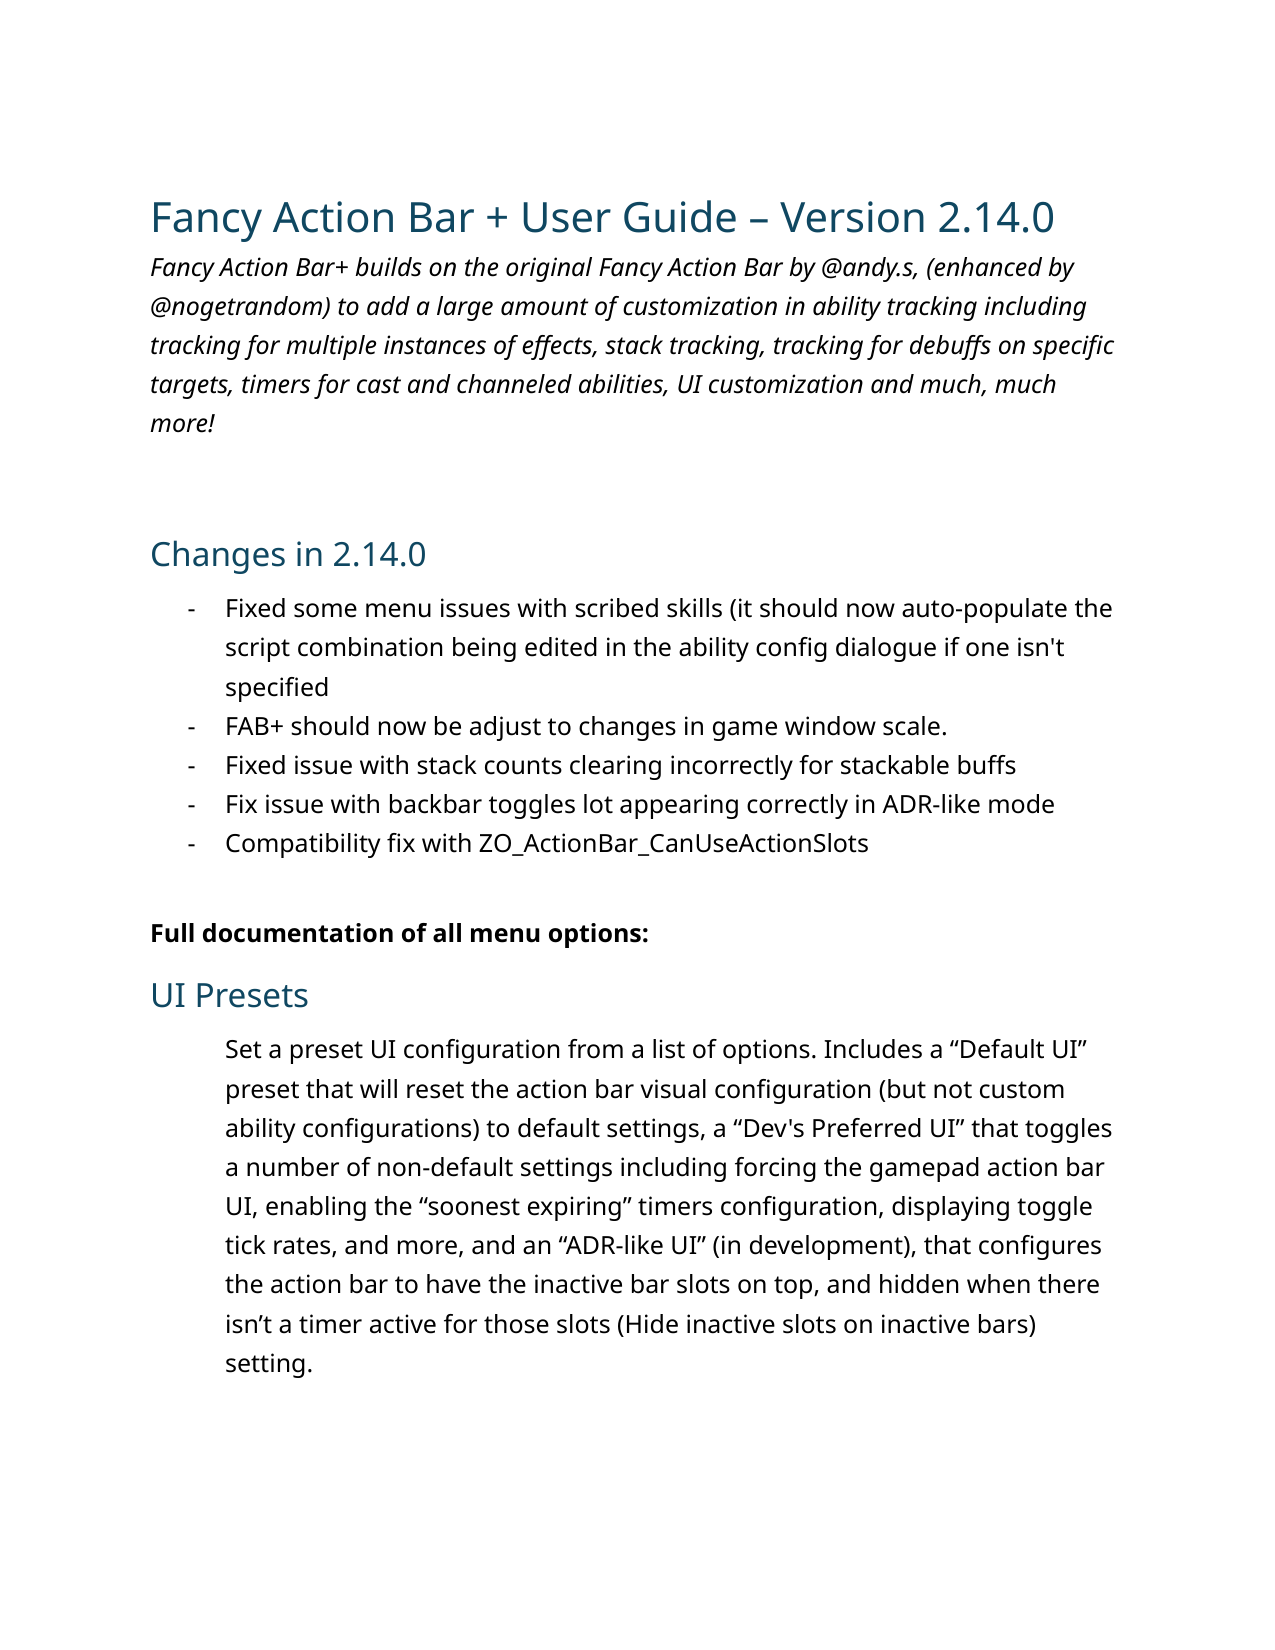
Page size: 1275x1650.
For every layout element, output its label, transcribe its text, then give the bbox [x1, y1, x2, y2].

subtitle Fancy Action Bar + User Guide – Version 2.14.0 Fancy Action Bar+ builds on the original Fancy Action Bar by @andy.s, (enhanced by @nogetrandom) to add a large amount of customization in ability tracking including tracking for multiple instances of effects, stack tracking, tracking for debuffs on specific targets, timers for cast and channeled abilities, UI customization and much, much more! [150, 187, 1125, 505]
subtitle UI Presets [150, 972, 1125, 1017]
list Fix issue with backbar toggles lot appearing correctly in ADR-like mode [187, 787, 1125, 821]
text Set a preset UI configuration from a list of options. Includes a “Default UI” preset that will reset the action bar visual configuration (but not custom ability configurations) to default settings, a “Dev's Preferred UI” that toggles a number of non-default settings including forcing the gamepad action bar UI, enabling the “soonest expiring” timers configuration, displaying toggle tick rates, and more, and an “ADR-like UI” (in development), that configures the action bar to have the inactive bar slots on top, and hidden when there isn’t a timer active for those slots (Hide inactive slots on inactive bars) setting. [225, 1032, 1125, 1379]
list Compatibility fix with ZO_ActionBar_CanUseActionSlots [187, 826, 1125, 860]
subtitle Changes in 2.14.0 [150, 530, 1125, 576]
list FAB+ should now be adjust to changes in game window scale. [187, 708, 1125, 742]
list Fixed issue with stack counts clearing incorrectly for stackable buffs [187, 748, 1125, 782]
text Full documentation of all menu options: [150, 916, 1125, 950]
list Fixed some menu issues with scribed skills (it should now auto-populate the script combination being edited in the ability config dialogue if one isn't specified [187, 591, 1125, 703]
